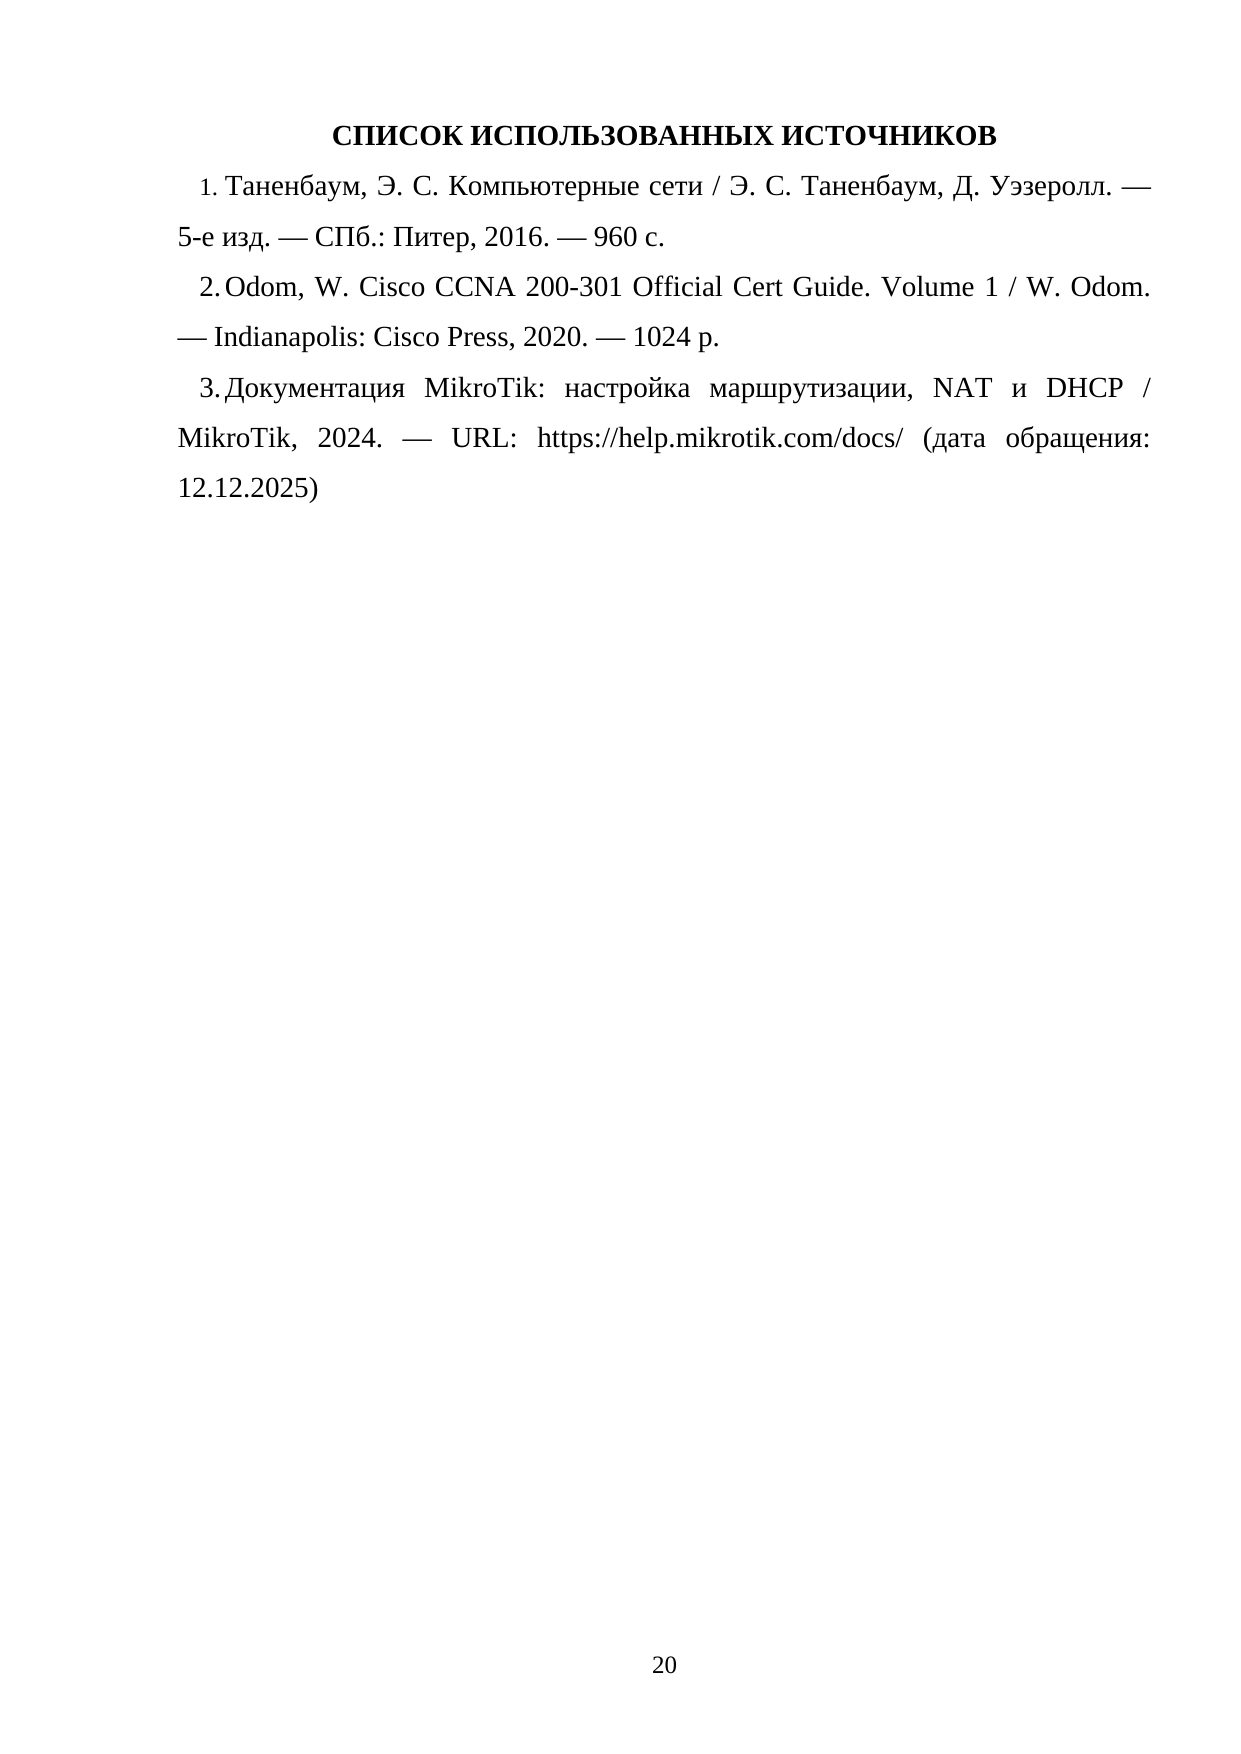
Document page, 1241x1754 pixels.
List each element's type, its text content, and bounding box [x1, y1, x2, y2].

list Таненбаум, Э. С. Компьютерные сети / Э. С. Таненбаум, Д. Уэзеролл. — 5-е изд. — СПб.: Питер, 2016. — 960 с. [177, 168, 1152, 252]
text СПИСОК ИСПОЛЬЗОВАННЫХ ИСТОЧНИКОВ [177, 118, 1152, 152]
list Документация MikroTik: настройка маршрутизации, NAT и DHCP / MikroTik, 2024. — URL: https://help.mikrotik.com/docs/ (дата обращения: 12.12.2025) [177, 370, 1152, 504]
list Odom, W. Cisco CCNA 200-301 Official Cert Guide. Volume 1 / W. Odom. — Indianapolis: Cisco Press, 2020. — 1024 p. [177, 269, 1152, 353]
